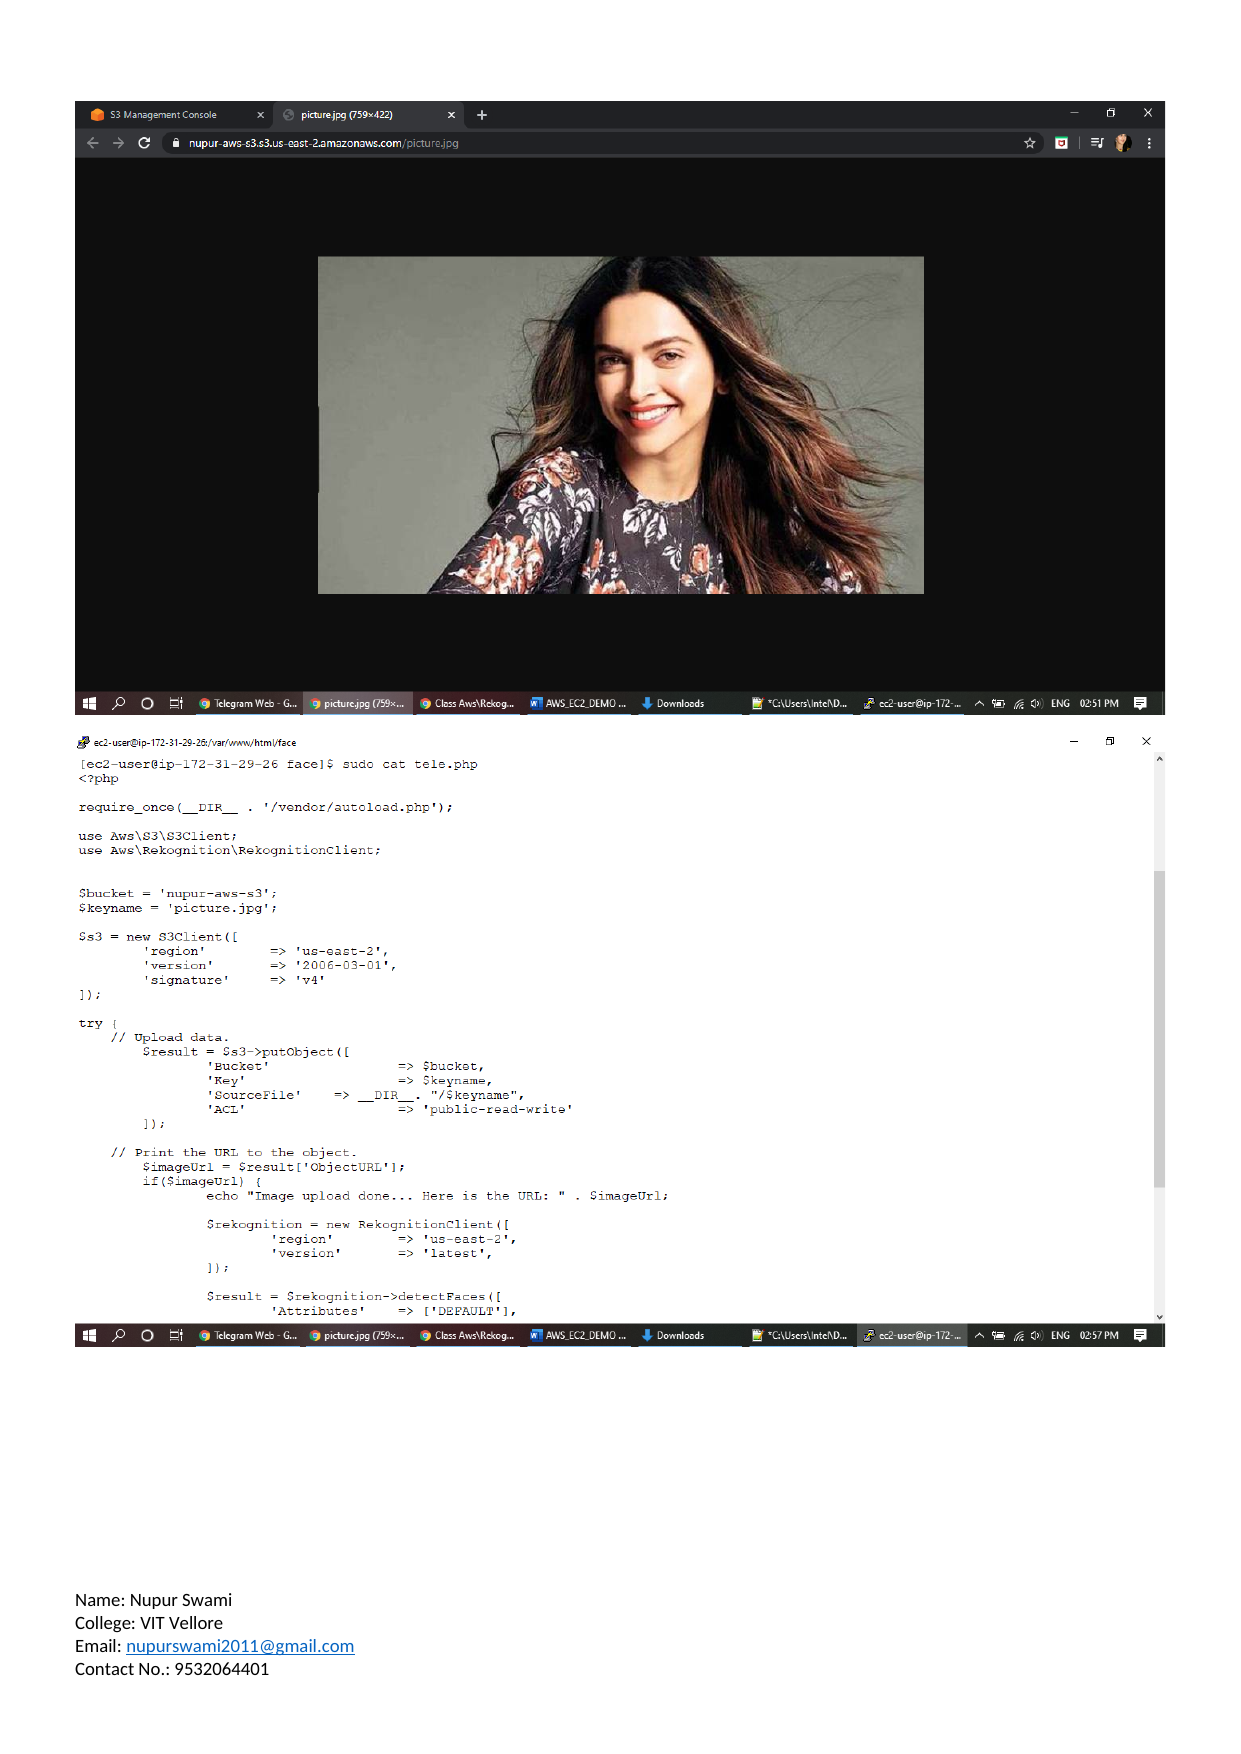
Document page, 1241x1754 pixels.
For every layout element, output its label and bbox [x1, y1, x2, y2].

picture [75, 101, 1166, 715]
picture [75, 733, 1166, 1347]
